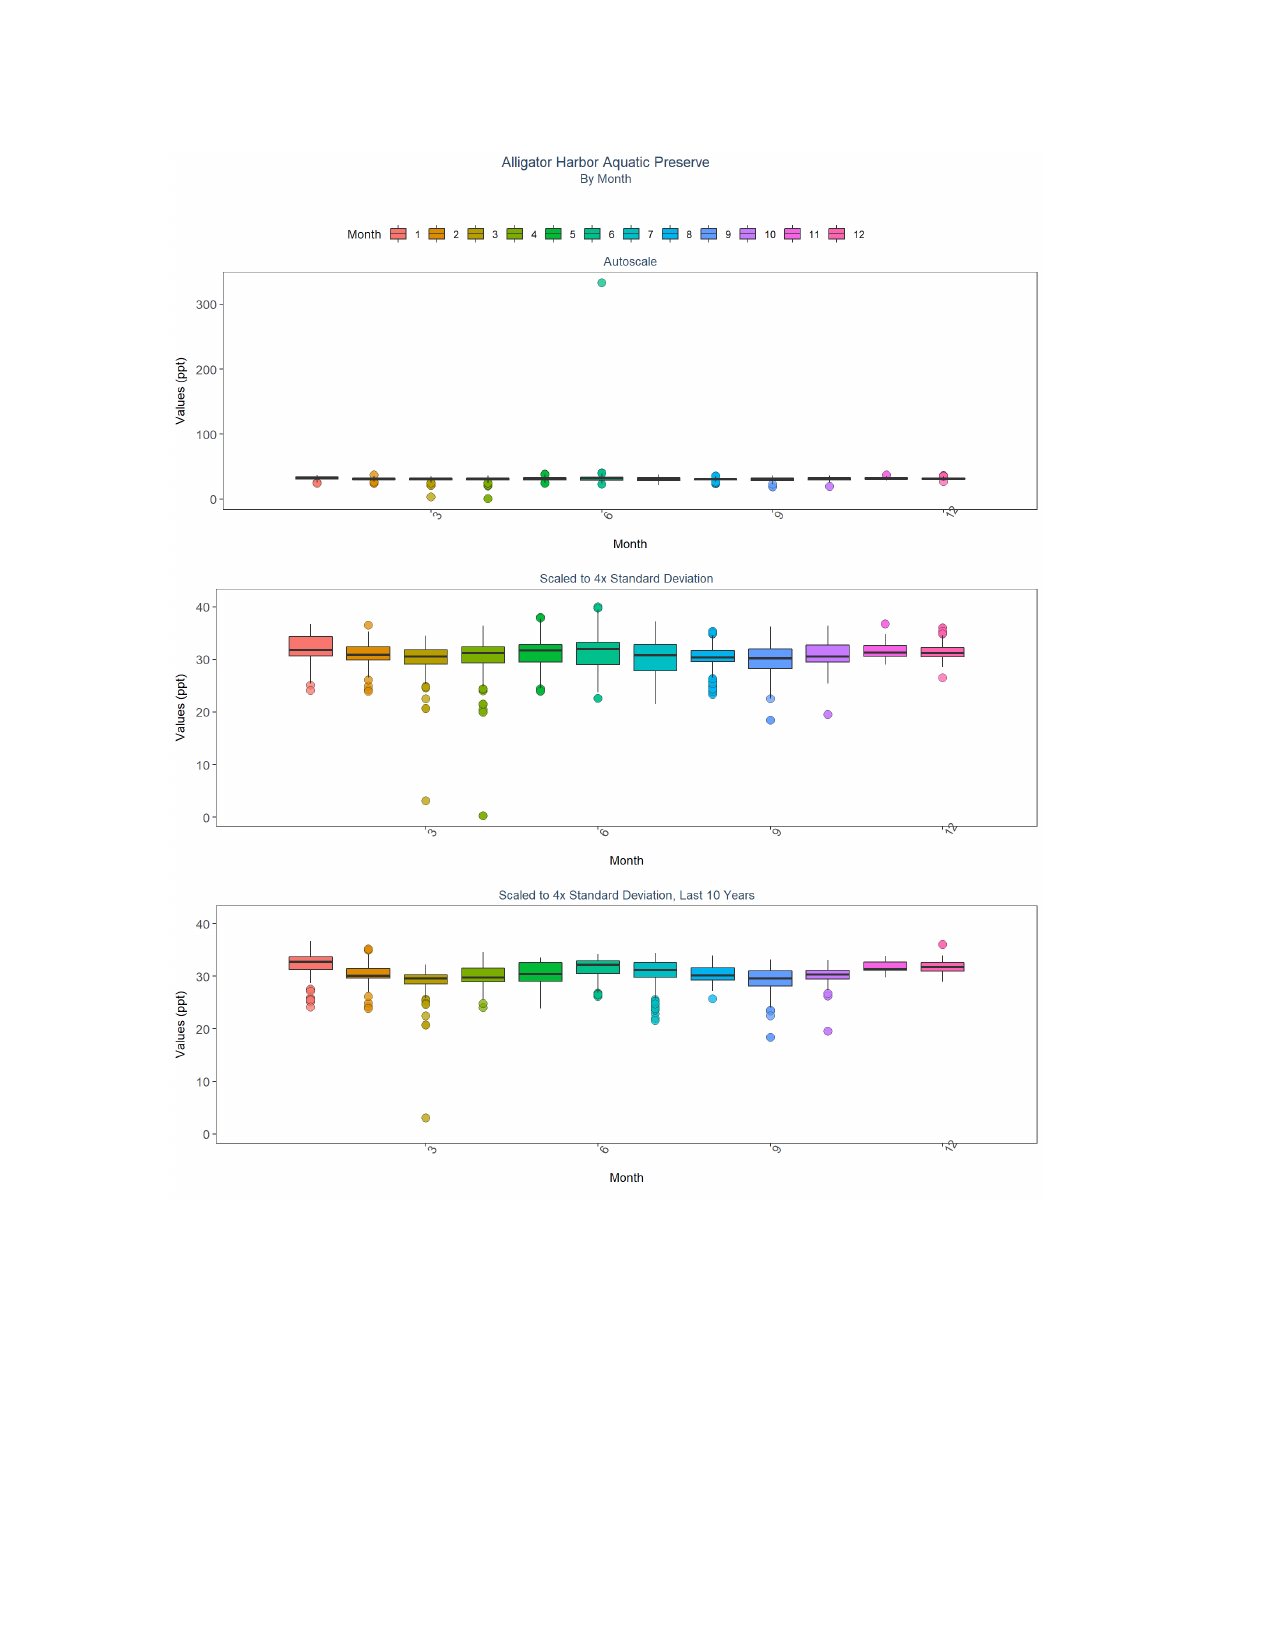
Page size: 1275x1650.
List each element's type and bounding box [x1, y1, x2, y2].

picture [168, 150, 1044, 1200]
